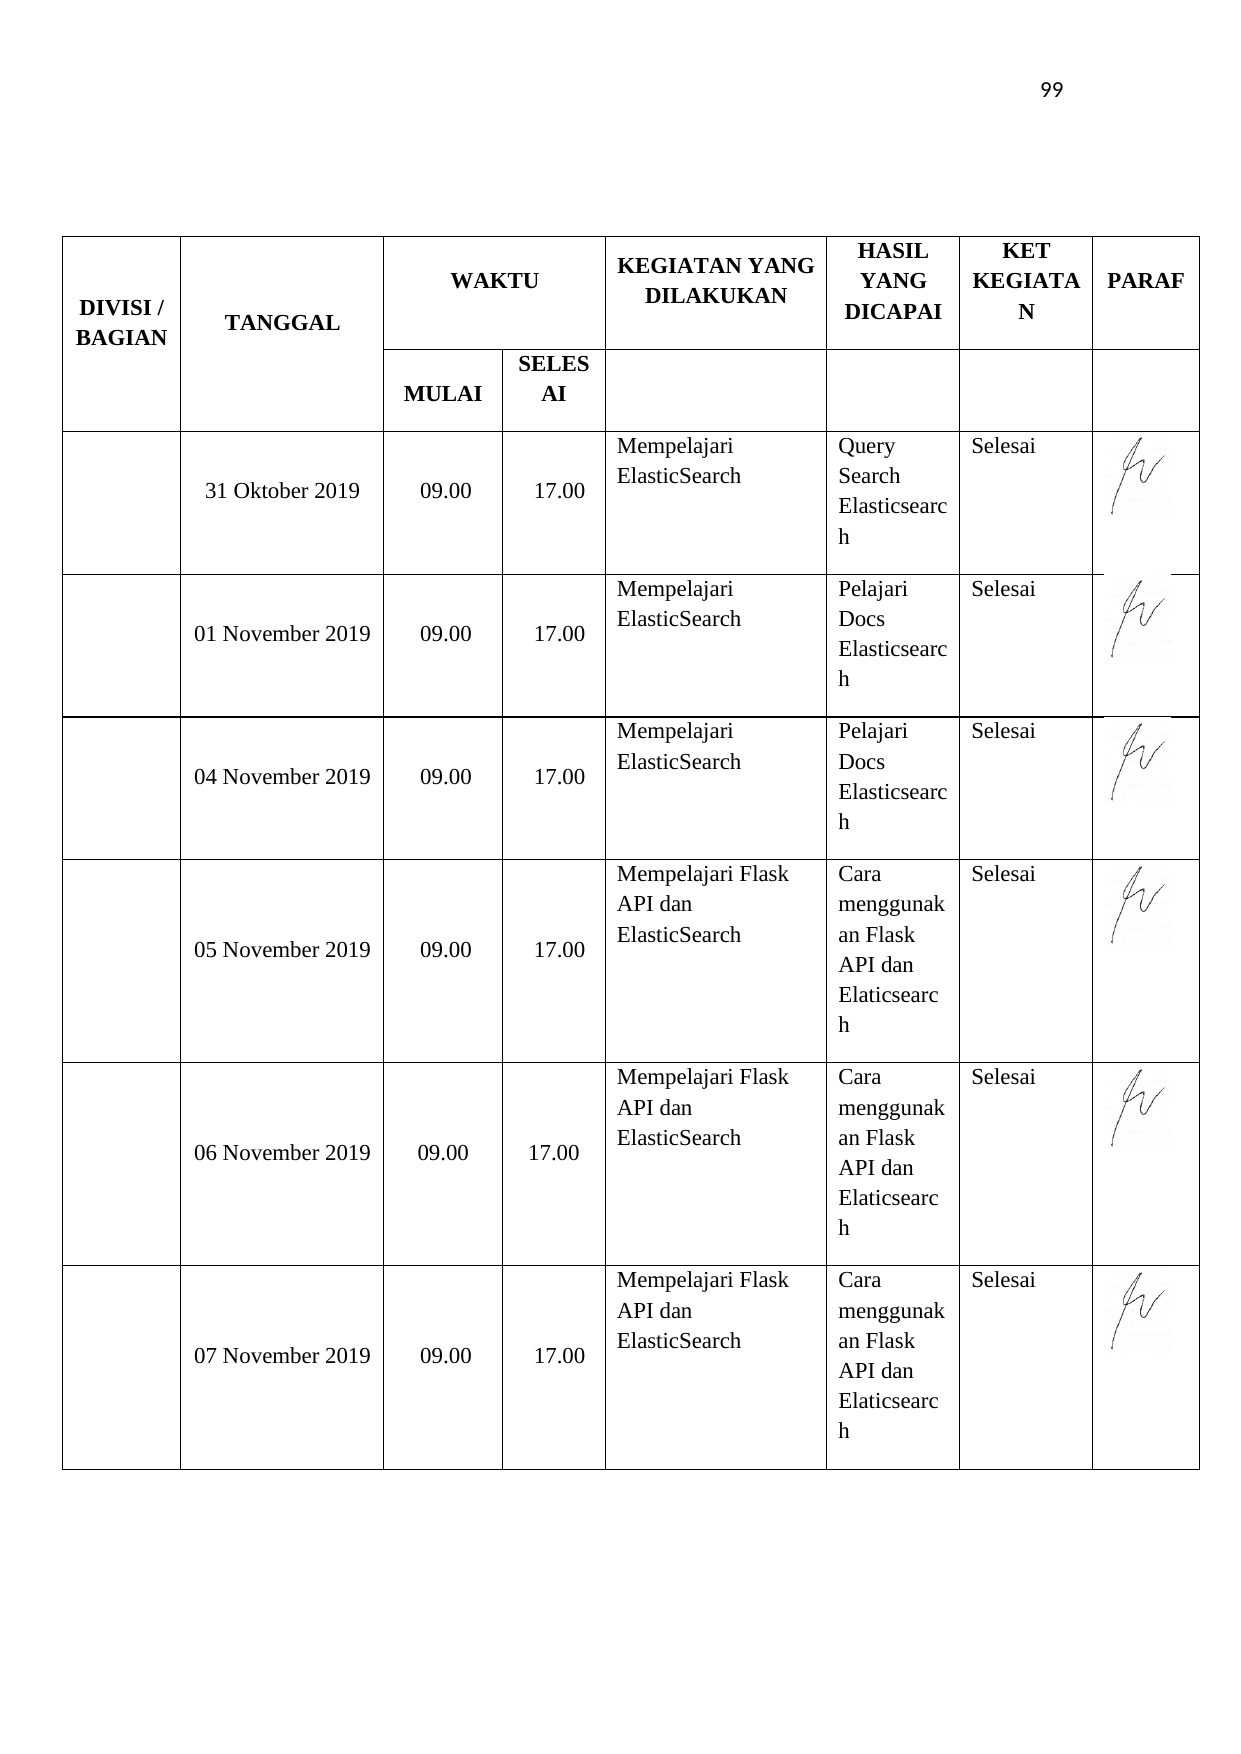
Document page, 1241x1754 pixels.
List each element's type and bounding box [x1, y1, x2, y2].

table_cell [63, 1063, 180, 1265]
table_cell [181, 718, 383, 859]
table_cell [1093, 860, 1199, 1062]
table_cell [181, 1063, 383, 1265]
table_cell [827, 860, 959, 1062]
picture [1103, 860, 1172, 947]
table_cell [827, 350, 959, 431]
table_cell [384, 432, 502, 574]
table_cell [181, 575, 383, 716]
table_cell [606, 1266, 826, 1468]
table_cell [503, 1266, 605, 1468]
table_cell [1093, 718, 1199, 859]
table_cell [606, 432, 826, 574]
picture [1103, 1266, 1172, 1353]
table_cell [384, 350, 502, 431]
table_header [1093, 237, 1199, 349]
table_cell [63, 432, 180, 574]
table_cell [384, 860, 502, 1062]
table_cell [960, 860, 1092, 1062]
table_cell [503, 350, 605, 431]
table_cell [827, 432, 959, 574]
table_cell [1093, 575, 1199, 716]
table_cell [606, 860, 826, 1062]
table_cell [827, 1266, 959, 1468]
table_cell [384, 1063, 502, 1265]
picture [1103, 432, 1172, 518]
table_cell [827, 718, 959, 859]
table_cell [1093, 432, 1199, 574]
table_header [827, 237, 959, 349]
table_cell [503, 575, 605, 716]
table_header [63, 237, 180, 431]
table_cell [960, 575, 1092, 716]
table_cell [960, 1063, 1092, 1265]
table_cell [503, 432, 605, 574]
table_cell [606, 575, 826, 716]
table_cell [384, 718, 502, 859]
picture [1103, 1063, 1172, 1150]
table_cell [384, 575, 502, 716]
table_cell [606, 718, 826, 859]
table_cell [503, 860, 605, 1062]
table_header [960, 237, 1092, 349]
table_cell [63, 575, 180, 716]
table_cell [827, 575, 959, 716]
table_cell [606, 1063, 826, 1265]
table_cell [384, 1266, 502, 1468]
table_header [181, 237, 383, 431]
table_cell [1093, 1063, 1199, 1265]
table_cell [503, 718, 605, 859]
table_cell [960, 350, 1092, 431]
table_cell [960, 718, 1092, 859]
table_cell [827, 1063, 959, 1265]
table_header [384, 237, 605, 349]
picture [1103, 717, 1172, 804]
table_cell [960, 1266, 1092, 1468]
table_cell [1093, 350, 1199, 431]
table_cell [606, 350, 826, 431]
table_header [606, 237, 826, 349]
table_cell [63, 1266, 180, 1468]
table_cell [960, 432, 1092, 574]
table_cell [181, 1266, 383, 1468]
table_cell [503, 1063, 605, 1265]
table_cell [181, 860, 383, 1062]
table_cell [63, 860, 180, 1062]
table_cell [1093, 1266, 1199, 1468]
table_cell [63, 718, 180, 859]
picture [1103, 574, 1172, 661]
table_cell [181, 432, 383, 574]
